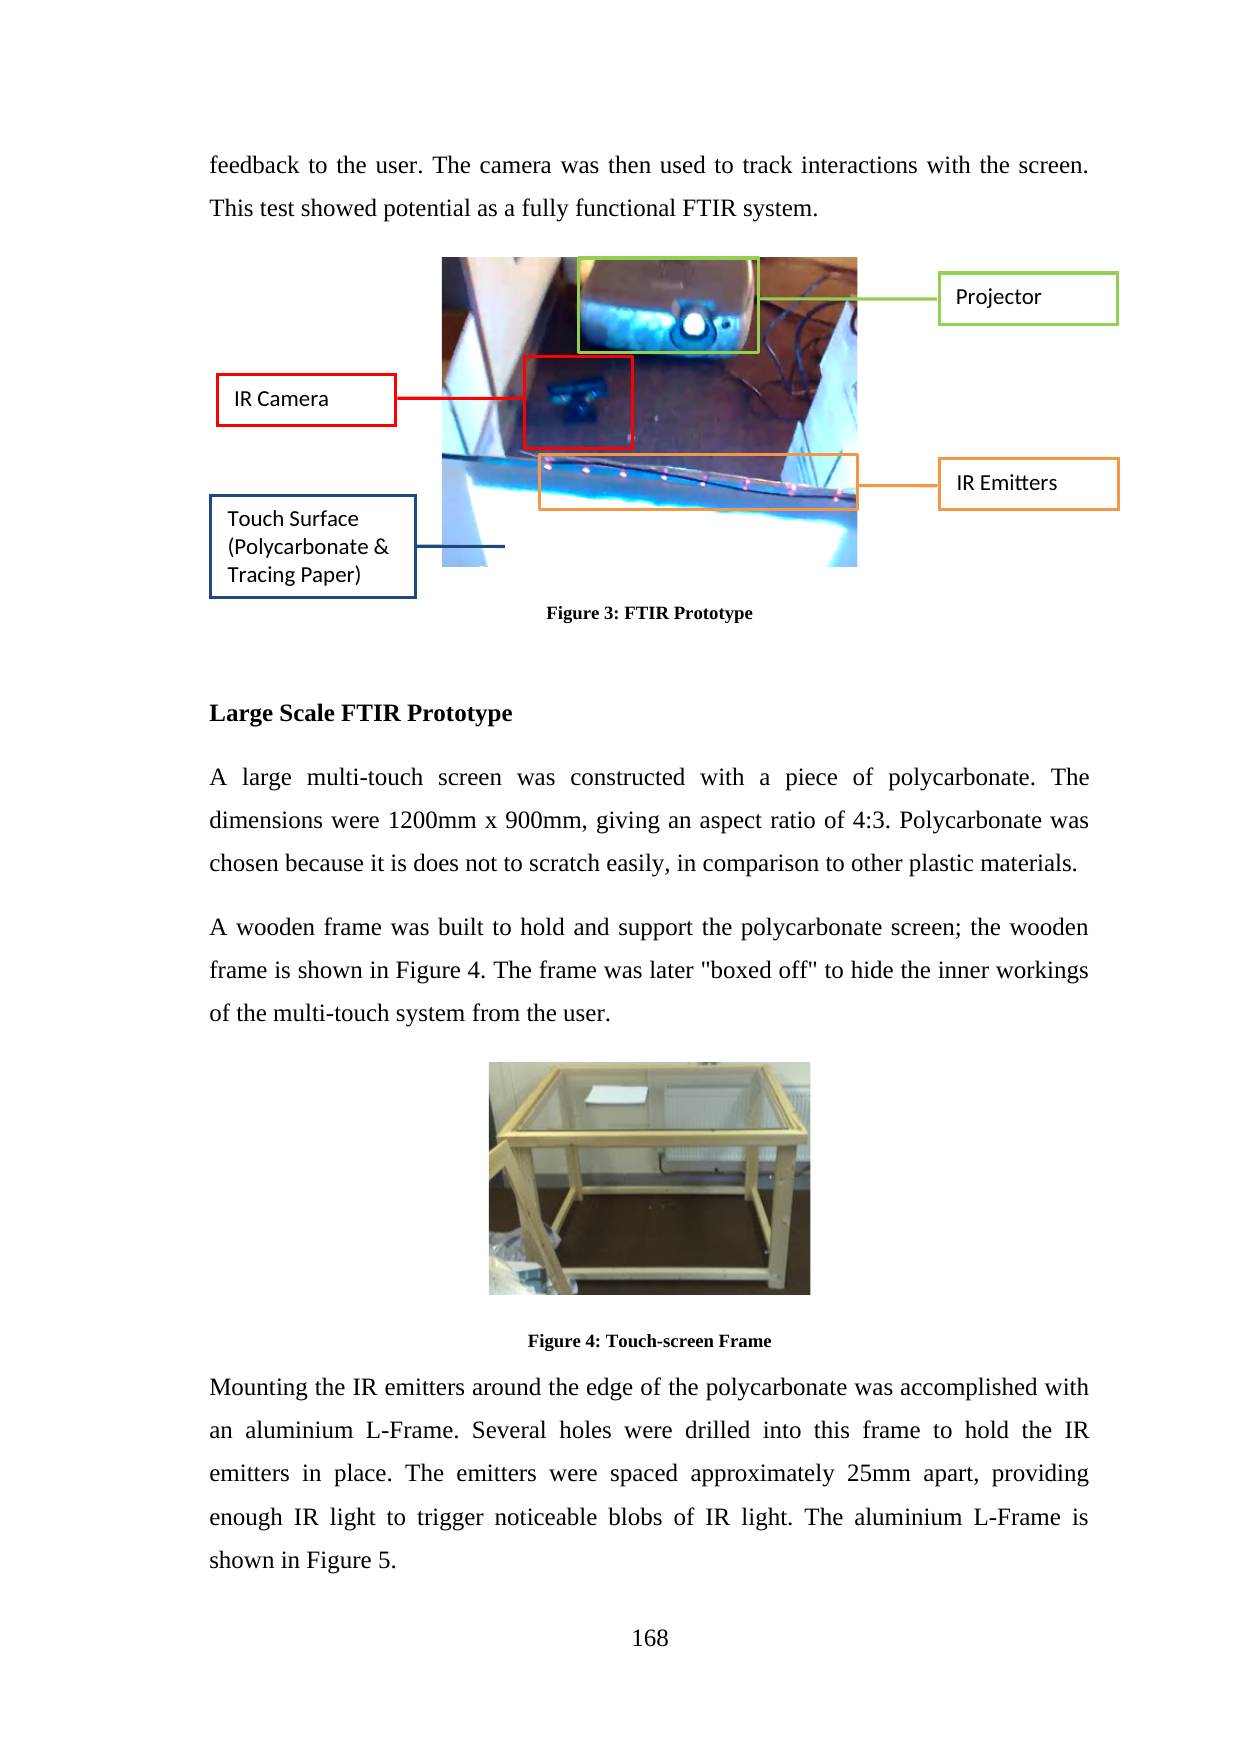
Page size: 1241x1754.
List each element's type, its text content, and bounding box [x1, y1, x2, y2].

picture [526, 358, 631, 447]
picture [580, 260, 757, 351]
text A large multi-touch screen was constructed with a piece of polycarbonate. The dimensions were 1200mm x 900mm, giving an aspect ratio of 4:3. Polycarbonate was chosen because it is does not to scratch easily, in comparison to other plastic materials. [209, 762, 1090, 877]
picture [541, 456, 856, 508]
picture [488, 1062, 811, 1295]
text Large Scale FTIR Prototype [209, 698, 1090, 727]
text Mounting the IR emitters around the edge of the polycarbonate was accomplished with an aluminium L-Frame. Several holes were drilled into this frame to hold the IR emitters in place. The emitters were spaced approximately 25mm apart, providing enough IR light to trigger noticeable blobs of IR light. The aluminium L-Frame is shown in Figure 5. [209, 1372, 1090, 1573]
picture [760, 257, 858, 297]
picture [441, 257, 858, 567]
text Figure 3: FTIR Prototype [209, 602, 1090, 623]
text Figure 4: Touch-screen Frame [209, 1330, 1090, 1351]
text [209, 150, 1090, 222]
text A wooden frame was built to hold and support the polycarbonate screen; the wooden frame is shown in Figure 4. The frame was later "boxed off" to hide the inner workings of the multi-touch system from the user. [209, 912, 1090, 1027]
